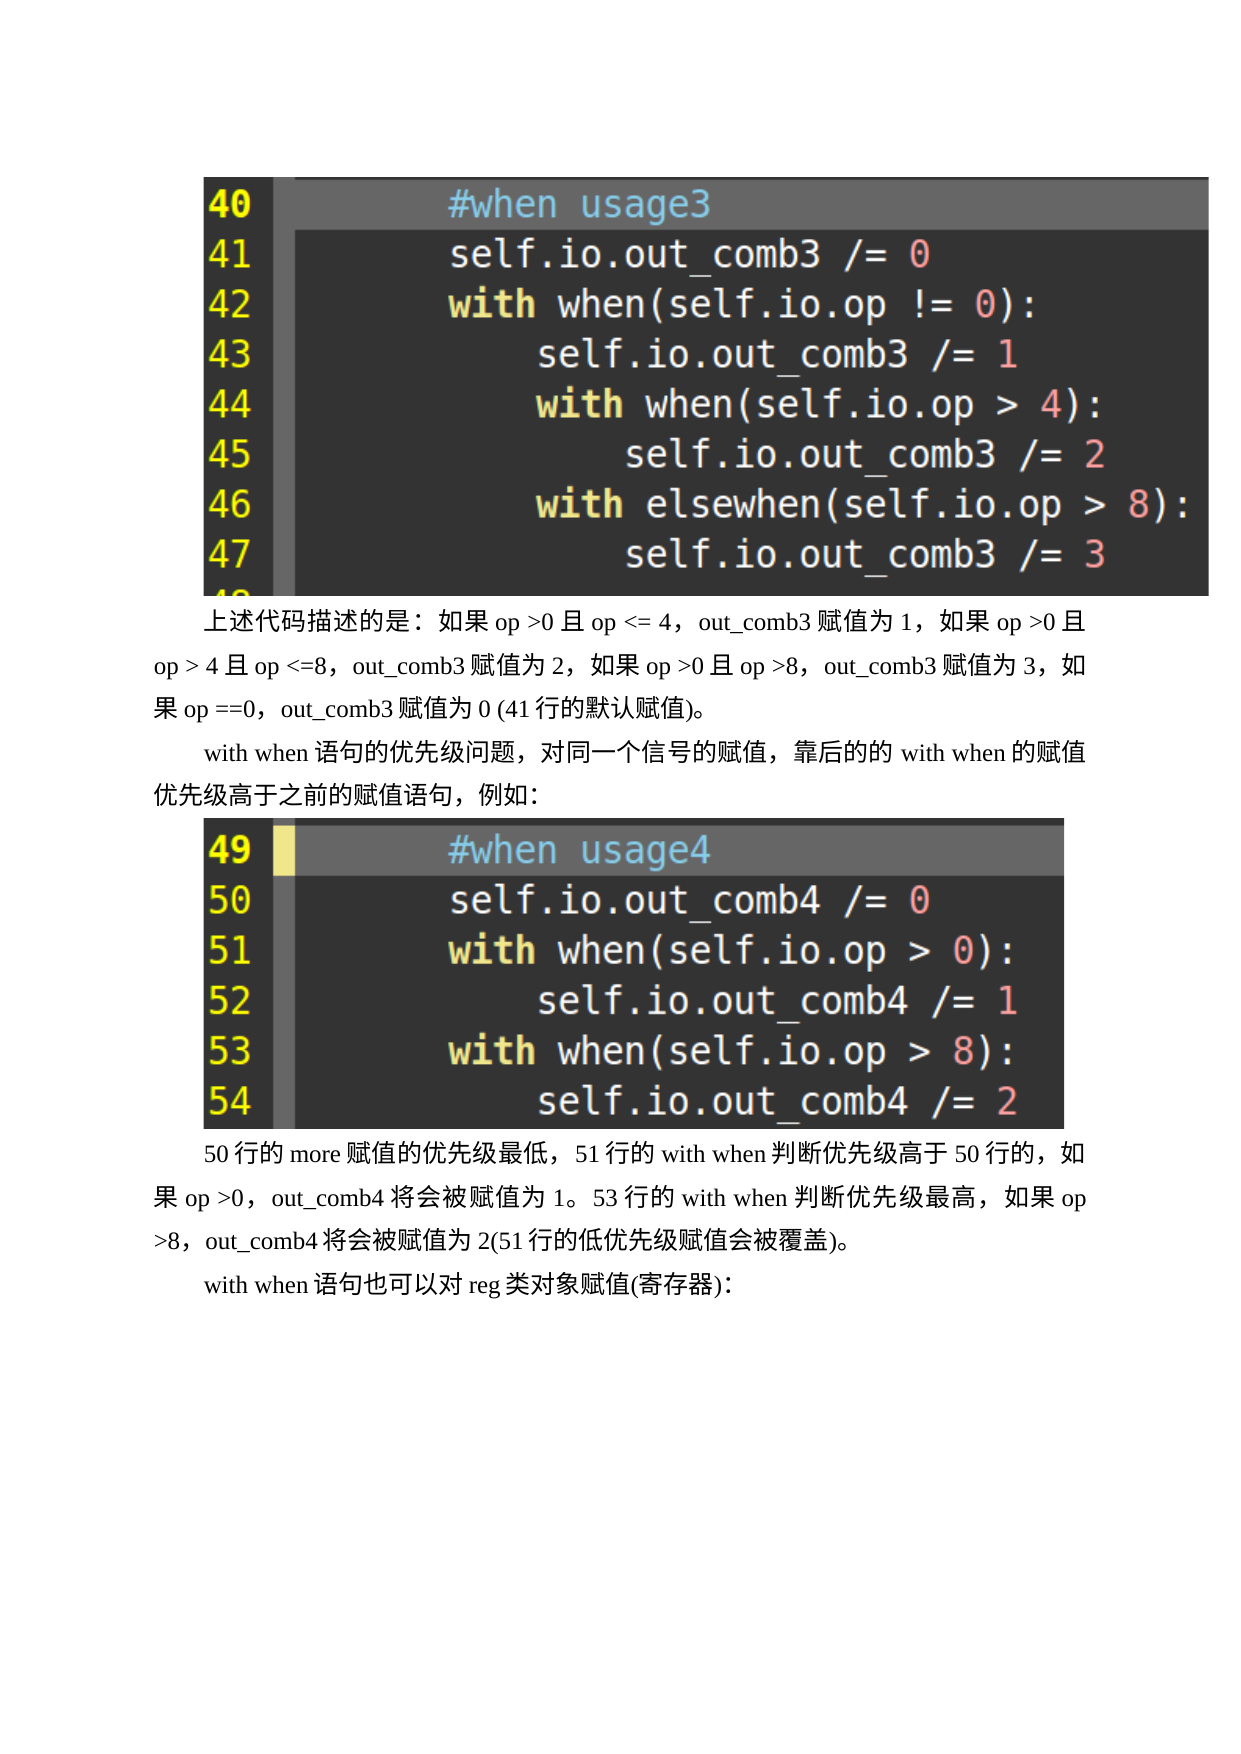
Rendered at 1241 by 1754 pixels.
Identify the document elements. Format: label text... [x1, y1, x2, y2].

picture [203, 818, 1065, 1129]
picture [203, 177, 1209, 596]
text 50行的more赋值的优先级最低，51行的with when判断优先级高于50行的，如果op >0，out_comb4将会被赋值为1。53行的with when判断优先级最高，如果op >8，out_comb4将会被赋值为2(51行的低优先级赋值会被覆盖)。 [153, 1134, 1087, 1257]
text with when语句的优先级问题，对同一个信号的赋值，靠后的的with when的赋值优先级高于之前的赋值语句，例如： [153, 732, 1087, 812]
text with when语句也可以对reg类对象赋值(寄存器)： [153, 1264, 1087, 1301]
text 上述代码描述的是：如果op >0且op <= 4，out_comb3赋值为1，如果op >0且op > 4且op <=8，out_comb3赋值为2，如果op >0且op >8，out_comb3赋值为3，如果op ==0，out_comb3赋值为0 (41行的默认赋值)。 [153, 602, 1087, 725]
